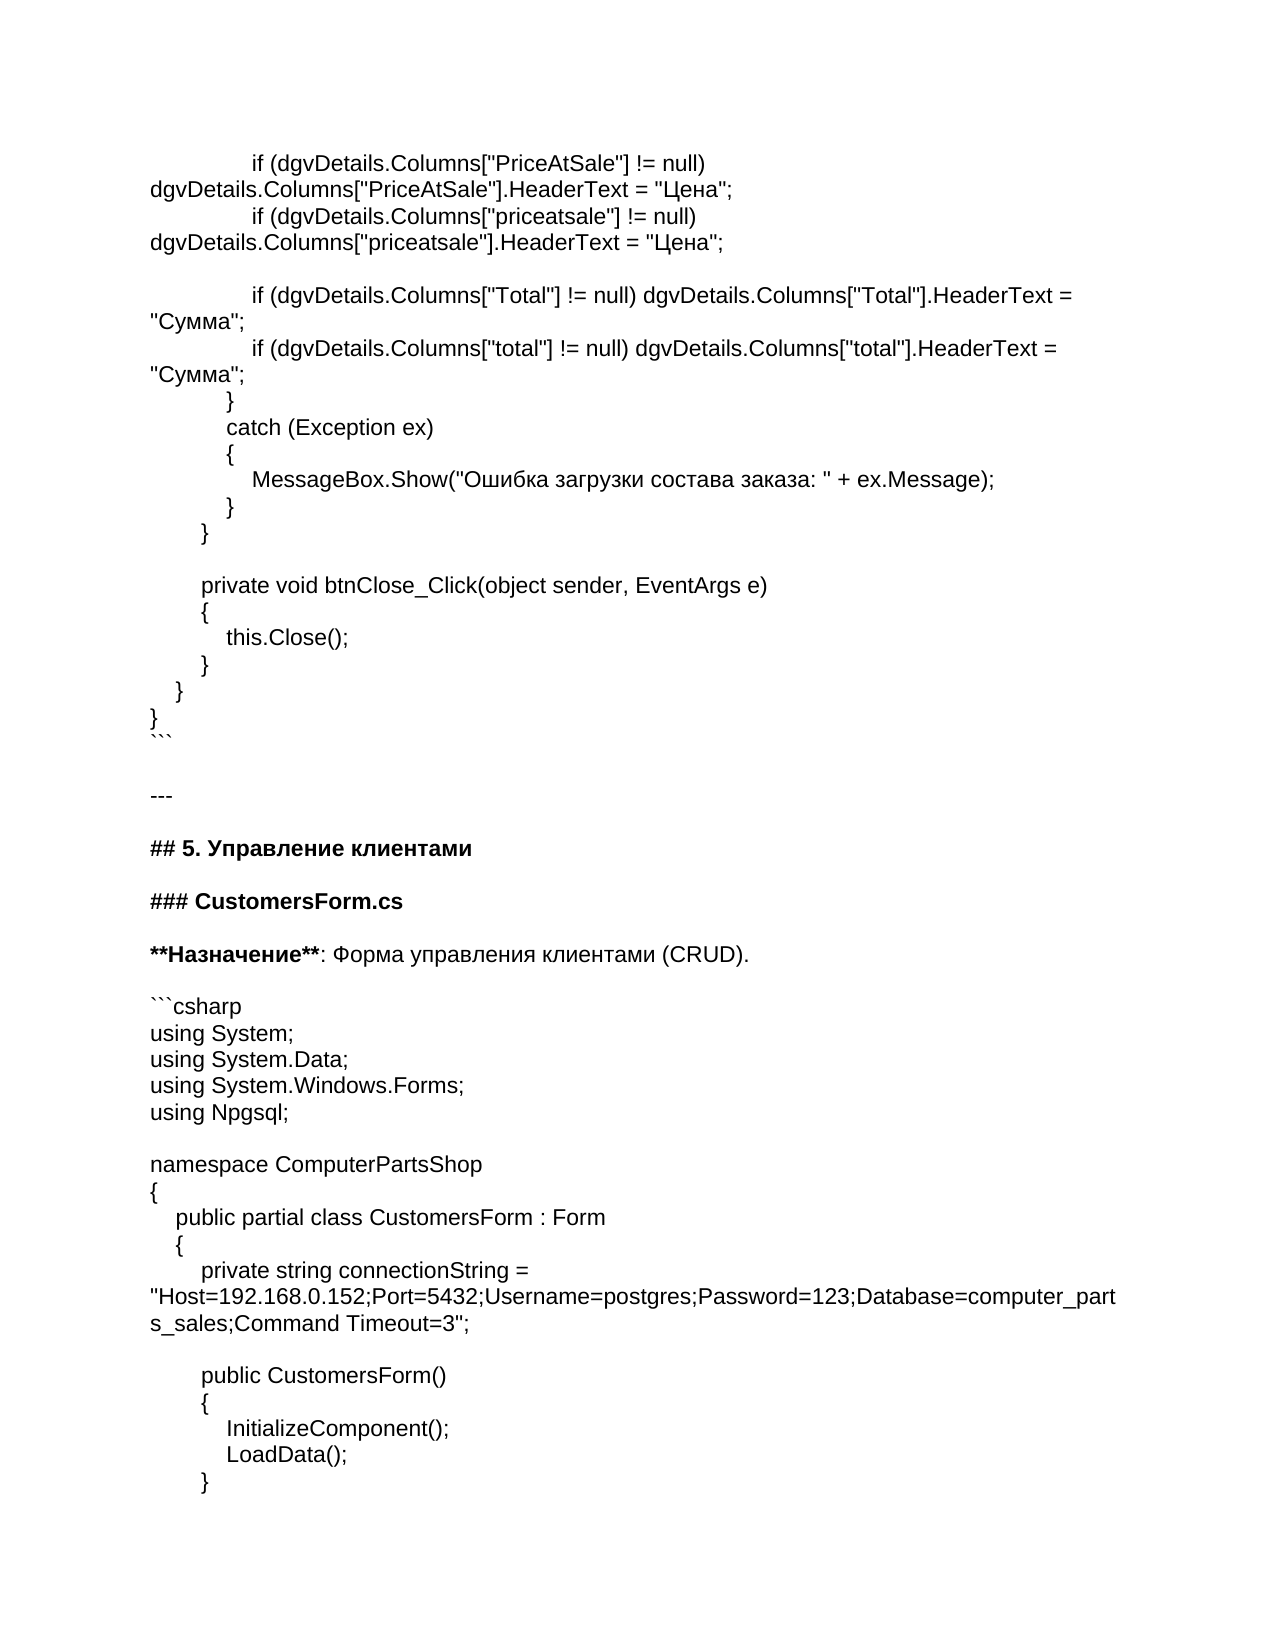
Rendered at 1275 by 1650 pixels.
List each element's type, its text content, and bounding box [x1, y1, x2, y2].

text { [150, 1389, 1125, 1415]
text ### CustomersForm.cs [150, 888, 1125, 914]
text { [150, 1178, 1125, 1204]
text } [150, 387, 1125, 413]
text LoadData(); [150, 1441, 1125, 1468]
text } [150, 519, 1125, 545]
text if (dgvDetails.Columns["priceatsale"] != null) dgvDetails.Columns["priceatsale"].HeaderText = "Цена"; [150, 203, 1125, 255]
text { [150, 598, 1125, 624]
text public partial class CustomersForm : Form [150, 1204, 1125, 1231]
text InitializeComponent(); [150, 1415, 1125, 1441]
text namespace ComputerPartsShop [150, 1151, 1125, 1178]
text ``` [150, 730, 1125, 756]
text ## 5. Управление клиентами [150, 835, 1125, 862]
text } [150, 703, 1125, 730]
text MessageBox.Show("Ошибка загрузки состава заказа: " + ex.Message); [150, 466, 1125, 493]
text using System.Windows.Forms; [150, 1072, 1125, 1099]
text using System.Data; [150, 1046, 1125, 1072]
text ```csharp [150, 993, 1125, 1020]
text public CustomersForm() [150, 1362, 1125, 1389]
text using System; [150, 1020, 1125, 1046]
text } [150, 651, 1125, 677]
text **Назначение**: Форма управления клиентами (CRUD). [150, 941, 1125, 967]
text --- [150, 782, 1125, 809]
text private void btnClose_Click(object sender, EventArgs e) [150, 572, 1125, 598]
text if (dgvDetails.Columns["Total"] != null) dgvDetails.Columns["Total"].HeaderText = "Сумма"; [150, 282, 1125, 334]
text } [150, 677, 1125, 703]
text if (dgvDetails.Columns["total"] != null) dgvDetails.Columns["total"].HeaderText = "Сумма"; [150, 334, 1125, 387]
text if (dgvDetails.Columns["PriceAtSale"] != null) dgvDetails.Columns["PriceAtSale"].HeaderText = "Цена"; [150, 150, 1125, 203]
text using Npgsql; [150, 1099, 1125, 1125]
text private string connectionString = "Host=192.168.0.152;Port=5432;Username=postgres;Password=123;Database=computer_parts_sales;Command Timeout=3"; [150, 1257, 1125, 1336]
text } [150, 493, 1125, 519]
text catch (Exception ex) [150, 413, 1125, 440]
text this.Close(); [150, 624, 1125, 651]
text { [150, 1231, 1125, 1257]
text { [150, 440, 1125, 466]
text } [150, 1468, 1125, 1494]
